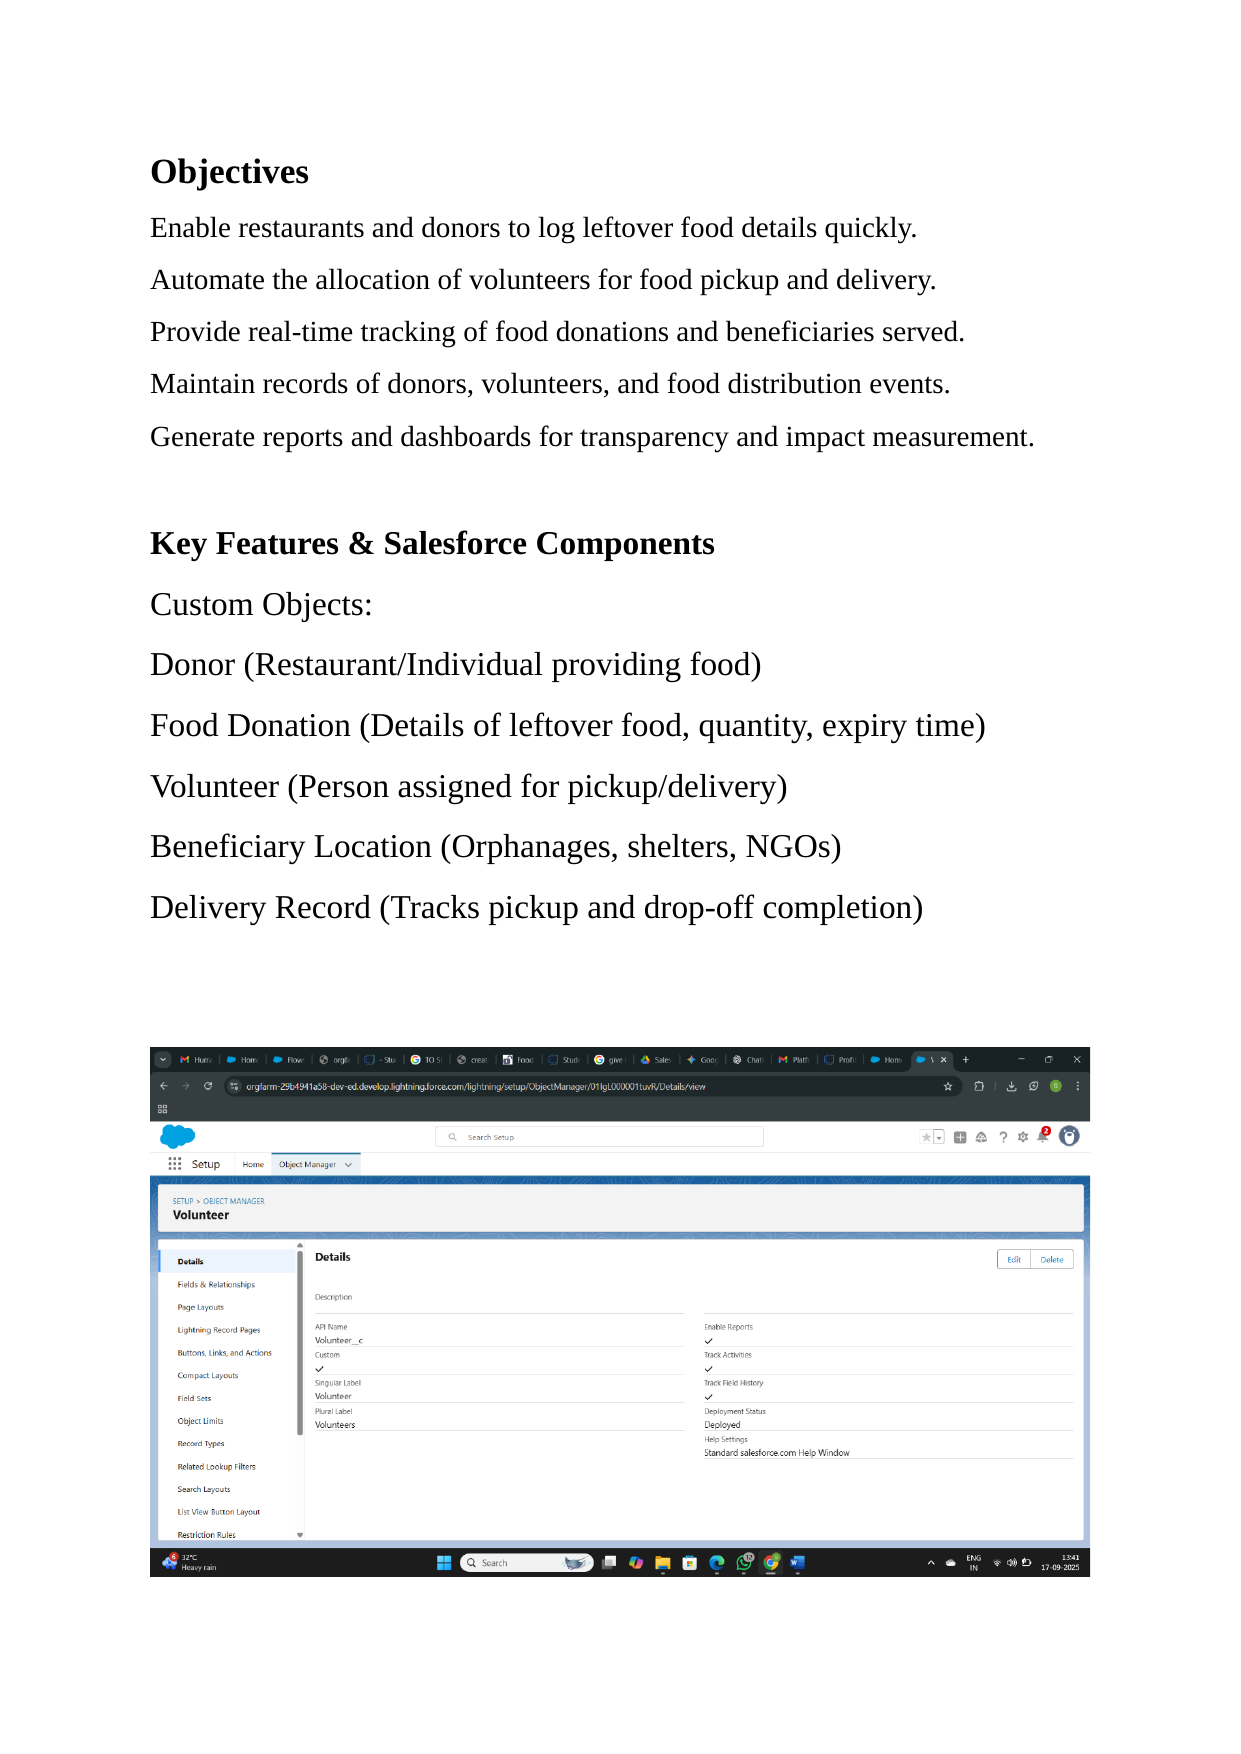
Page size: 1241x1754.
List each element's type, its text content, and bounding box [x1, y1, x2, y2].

text Automate the allocation of volunteers for food pickup and delivery. [150, 262, 1078, 296]
text Key Features & Salesforce Components [150, 523, 1090, 561]
text Objectives [150, 150, 1078, 191]
text Provide real-time tracking of food donations and beneficiaries served. [150, 314, 1078, 348]
text Generate reports and dashboards for transparency and impact measurement. [150, 419, 1078, 452]
text Donor (Restaurant/Individual providing food) [150, 644, 1090, 683]
text Enable restaurants and donors to log leftover food details quickly. [150, 210, 1078, 243]
text Volunteer (Person assigned for pickup/delivery) [150, 766, 1090, 804]
text Custom Objects: [150, 584, 1090, 622]
text Food Donation (Details of leftover food, quantity, expiry time) [150, 705, 1090, 743]
picture [150, 1047, 1091, 1577]
text Maintain records of donors, volunteers, and food distribution events. [150, 366, 1078, 400]
text Delivery Record (Tracks pickup and drop-off completion) [150, 887, 1090, 926]
text Beneficiary Location (Orphanages, shelters, NGOs) [150, 827, 1090, 865]
